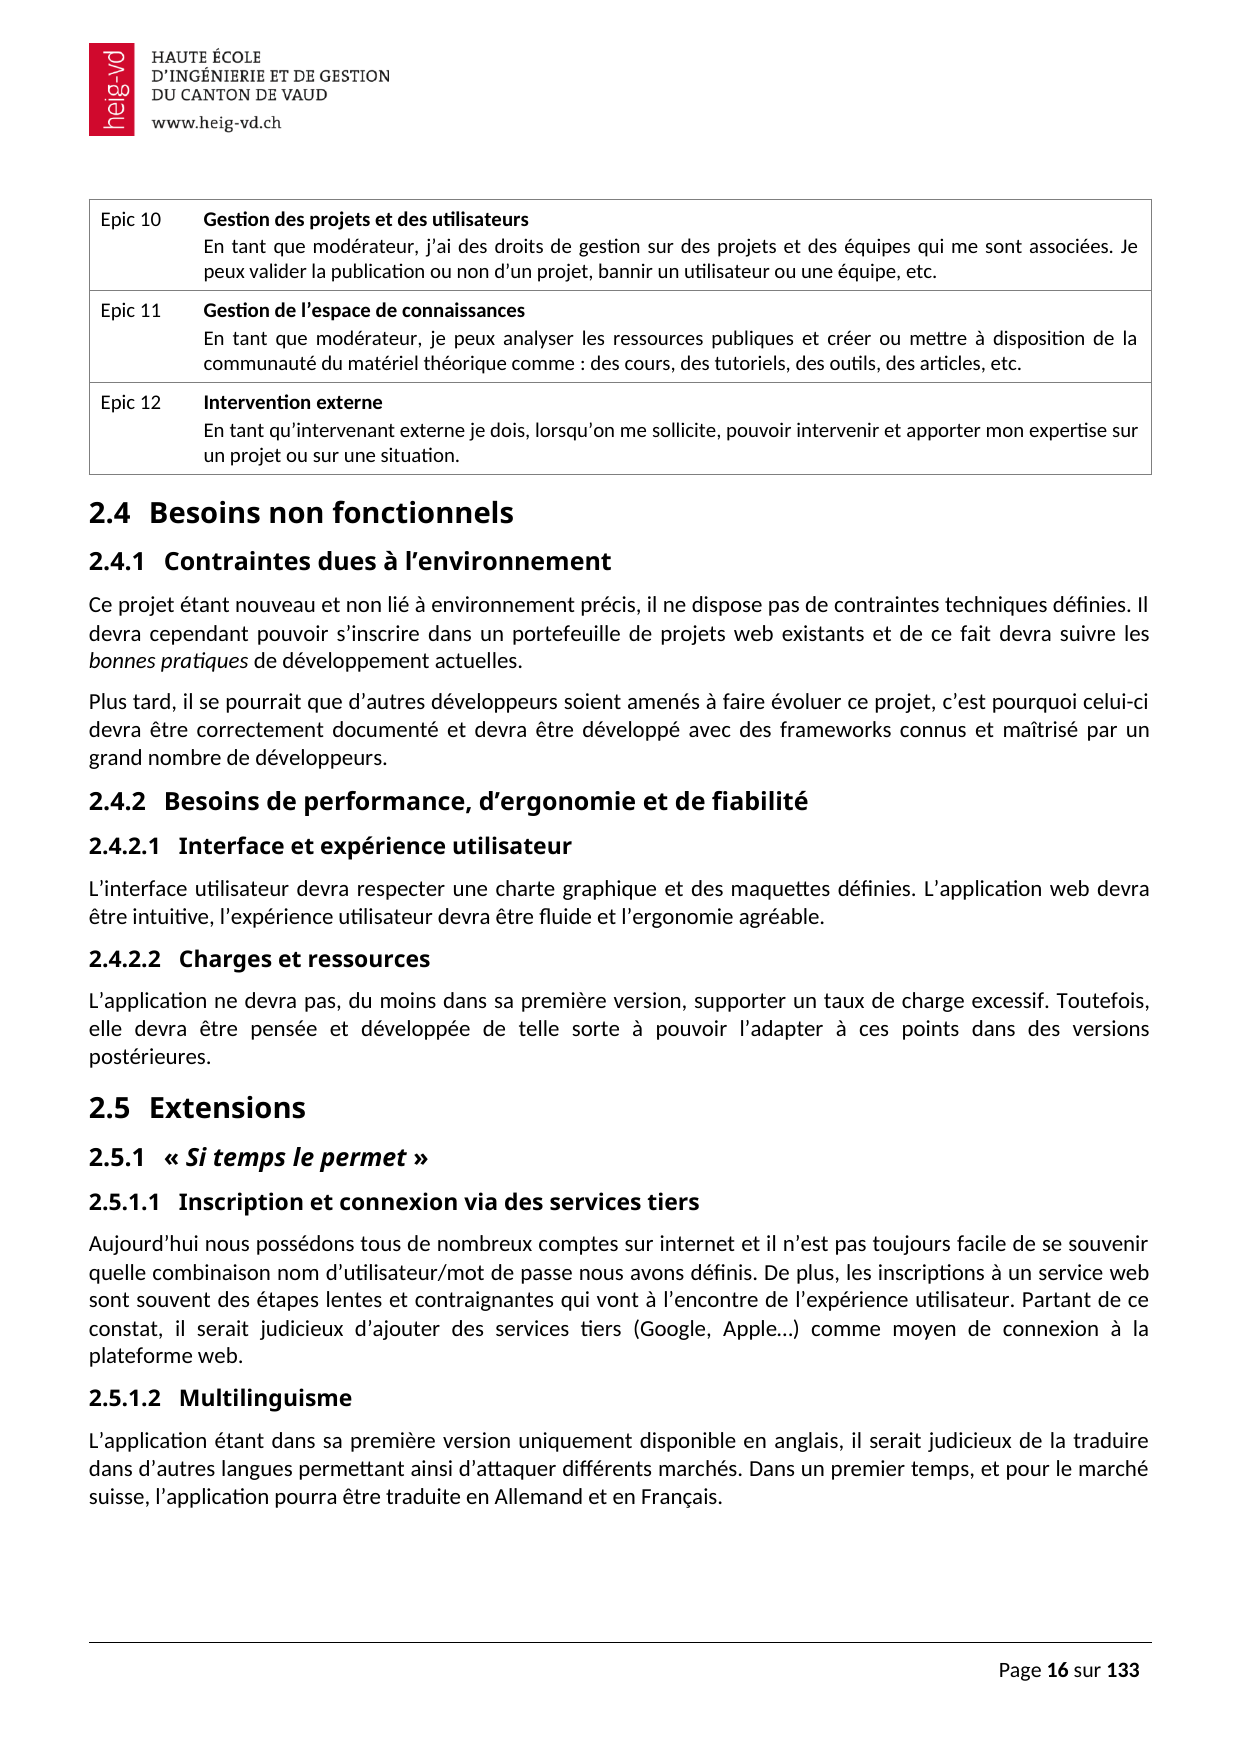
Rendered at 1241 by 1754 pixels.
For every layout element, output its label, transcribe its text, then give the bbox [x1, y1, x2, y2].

table_cell Epic 11 [90, 291, 192, 382]
subtitle Besoins non fonctionnels [89, 492, 1152, 532]
text Aujourd’hui nous possédons tous de nombreux comptes sur internet et il n’est pas toujours facile de se souvenir quelle combinaison nom d’utilisateur/mot de passe nous avons définis. De plus, les inscriptions à un service web sont souvent des étapes lentes et contraignantes qui vont à l’encontre de l’expérience utilisateur. Partant de ce constat, il serait judicieux d’ajouter des services tiers (Google, Apple…) comme moyen de connexion à la plateforme web. [89, 1229, 1152, 1370]
table_cell Gestion des projets et des utilisateurs En tant que modérateur, j’ai des droits de gestion sur des projets et des équipes qui me sont associées. Je peux valider la publication ou non d’un projet, bannir un utilisateur ou une équipe, etc. [192, 200, 1151, 290]
text L’application étant dans sa première version uniquement disponible en anglais, il serait judicieux de la traduire dans d’autres langues permettant ainsi d’attaquer différents marchés. Dans un premier temps, et pour le marché suisse, l’application pourra être traduite en Allemand et en Français. [89, 1426, 1152, 1510]
table_cell Gestion de l’espace de connaissances En tant que modérateur, je peux analyser les ressources publiques et créer ou mettre à disposition de la communauté du matériel théorique comme : des cours, des tutoriels, des outils, des articles, etc. [192, 291, 1151, 382]
text L’interface utilisateur devra respecter une charte graphique et des maquettes définies. L’application web devra être intuitive, l’expérience utilisateur devra être fluide et l’ergonomie agréable. [89, 874, 1152, 930]
table_cell Intervention externe En tant qu’intervenant externe je dois, lorsqu’on me sollicite, pouvoir intervenir et apporter mon expertise sur un projet ou sur une situation. [192, 383, 1151, 474]
subtitle Inscription et connexion via des services tiers [89, 1186, 1152, 1217]
subtitle Interface et expérience utilisateur [89, 830, 1152, 862]
subtitle Multilinguisme [89, 1382, 1152, 1413]
text L’application ne devra pas, du moins dans sa première version, supporter un taux de charge excessif. Toutefois, elle devra être pensée et développée de telle sorte à pouvoir l’adapter à ces points dans des versions postérieures. [89, 986, 1152, 1070]
subtitle Besoins de performance, d’ergonomie et de fiabilité [89, 784, 1152, 818]
subtitle « Si temps le permet » [89, 1139, 1152, 1173]
subtitle Extensions [89, 1087, 1152, 1127]
table_cell Epic 10 [90, 200, 192, 290]
text Ce projet étant nouveau et non lié à environnement précis, il ne dispose pas de contraintes techniques définies. Il devra cependant pouvoir s’inscrire dans un portefeuille de projets web existants et de ce fait devra suivre les bonnes pratiques de développement actuelles. [89, 591, 1152, 675]
subtitle Charges et ressources [89, 943, 1152, 974]
text Plus tard, il se pourrait que d’autres développeurs soient amenés à faire évoluer ce projet, c’est pourquoi celui-ci devra être correctement documenté et devra être développé avec des frameworks connus et maîtrisé par un grand nombre de développeurs. [89, 687, 1152, 771]
table_cell Epic 12 [90, 383, 192, 474]
subtitle Contraintes dues à l’environnement [89, 544, 1152, 578]
picture [89, 43, 389, 136]
